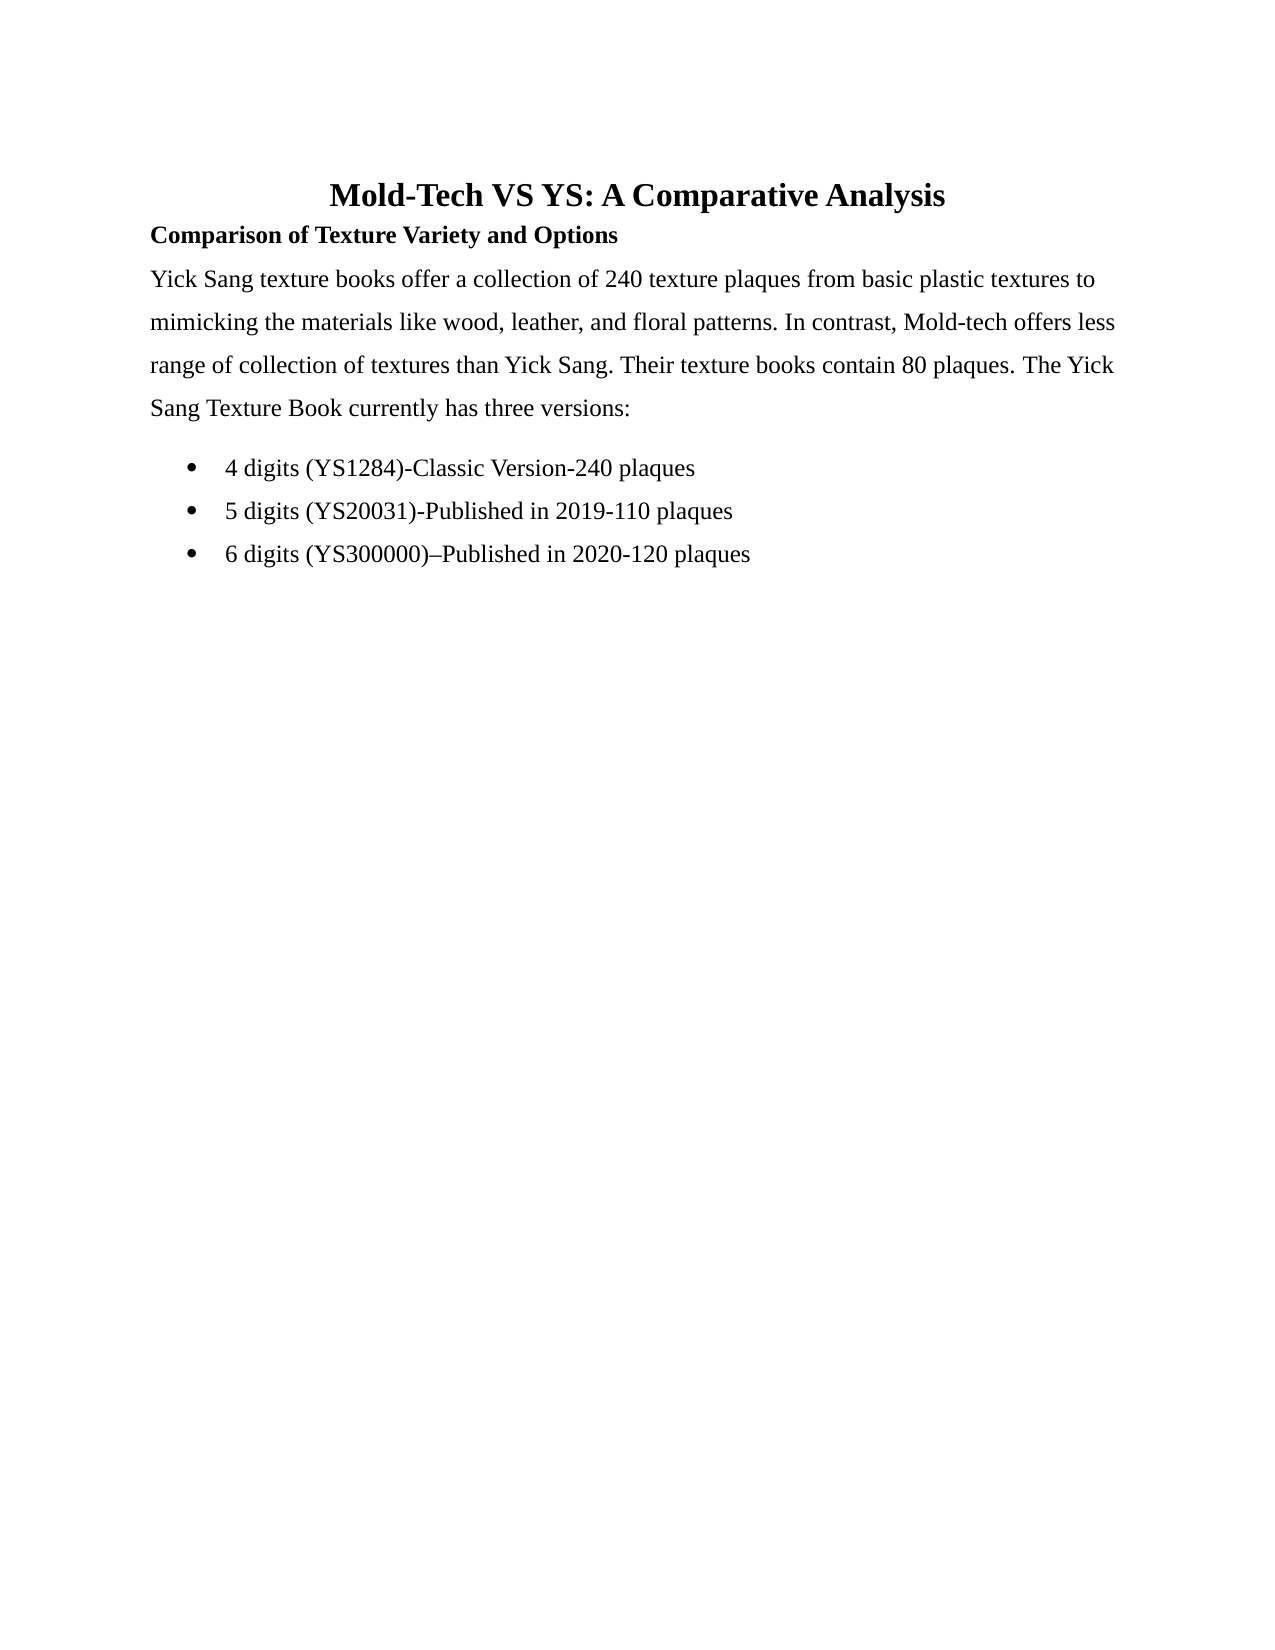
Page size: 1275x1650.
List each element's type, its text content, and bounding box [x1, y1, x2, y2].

list 5 digits (YS20031)-Published in 2019-110 plaques [187, 496, 1125, 525]
list 6 digits (YS300000)–Published in 2020-120 plaques [187, 539, 1125, 568]
text Yick Sang texture books offer a collection of 240 texture plaques from basic plastic textures to mimicking the materials like wood, leather, and floral patterns. In contrast, Mold-tech offers less range of collection of textures than Yick Sang. Their texture books contain 80 plaques. The Yick Sang Texture Book currently has three versions: [150, 264, 1125, 422]
subtitle Comparison of Texture Variety and Options [150, 221, 1125, 249]
subtitle Mold-Tech VS YS: A Comparative Analysis [150, 175, 1125, 213]
list 4 digits (YS1284)-Classic Version-240 plaques [187, 453, 1125, 482]
